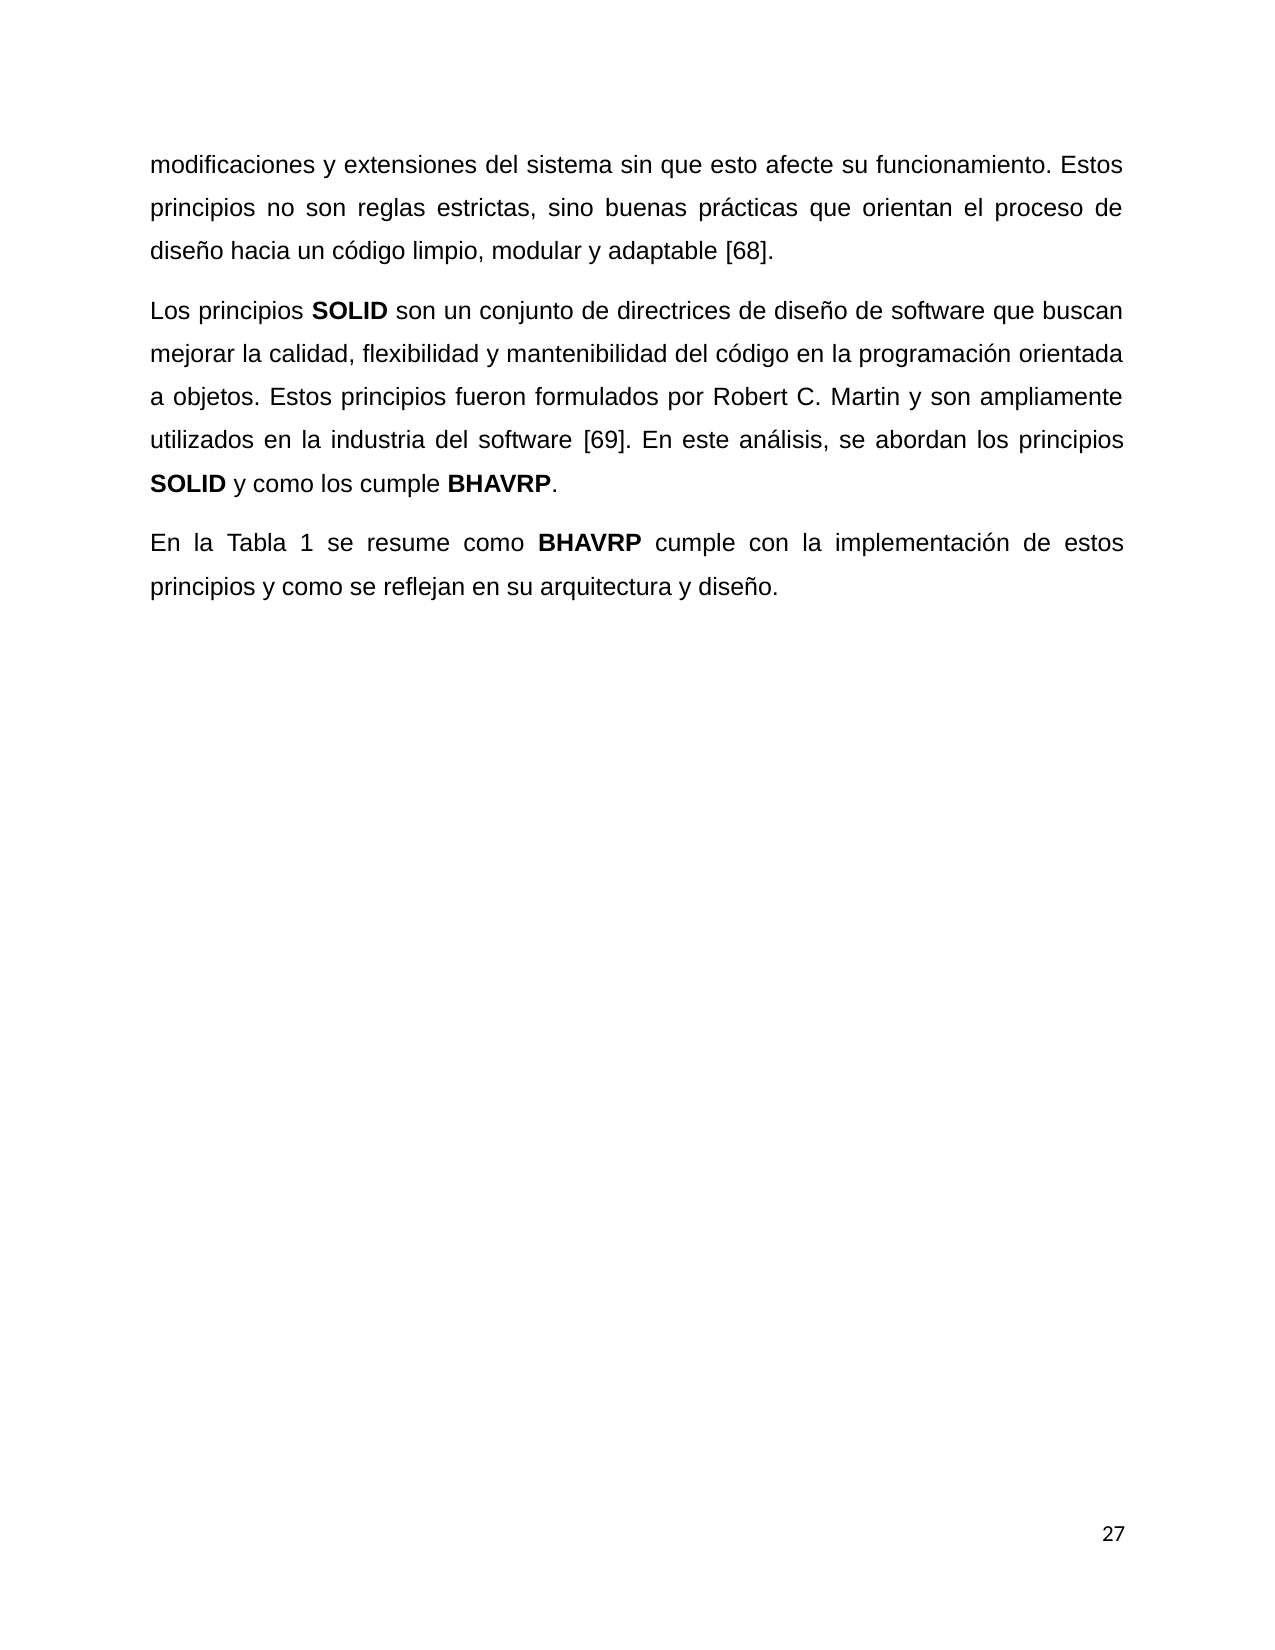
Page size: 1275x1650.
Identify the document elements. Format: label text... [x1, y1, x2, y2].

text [150, 150, 1125, 265]
text Los principios SOLID son un conjunto de directrices de diseño de software que buscan mejorar la calidad, flexibilidad y mantenibilidad del código en la programación orientada a objetos. Estos principios fueron formulados por Robert C. Martin y son ampliamente utilizados en la industria del software . En este análisis, se abordan los principios SOLID y como los cumple BHAVRP. [150, 296, 1125, 497]
text En la Tabla 1 se resume como BHAVRP cumple con la implementación de estos principios y como se reflejan en su arquitectura y diseño. [150, 528, 1125, 600]
